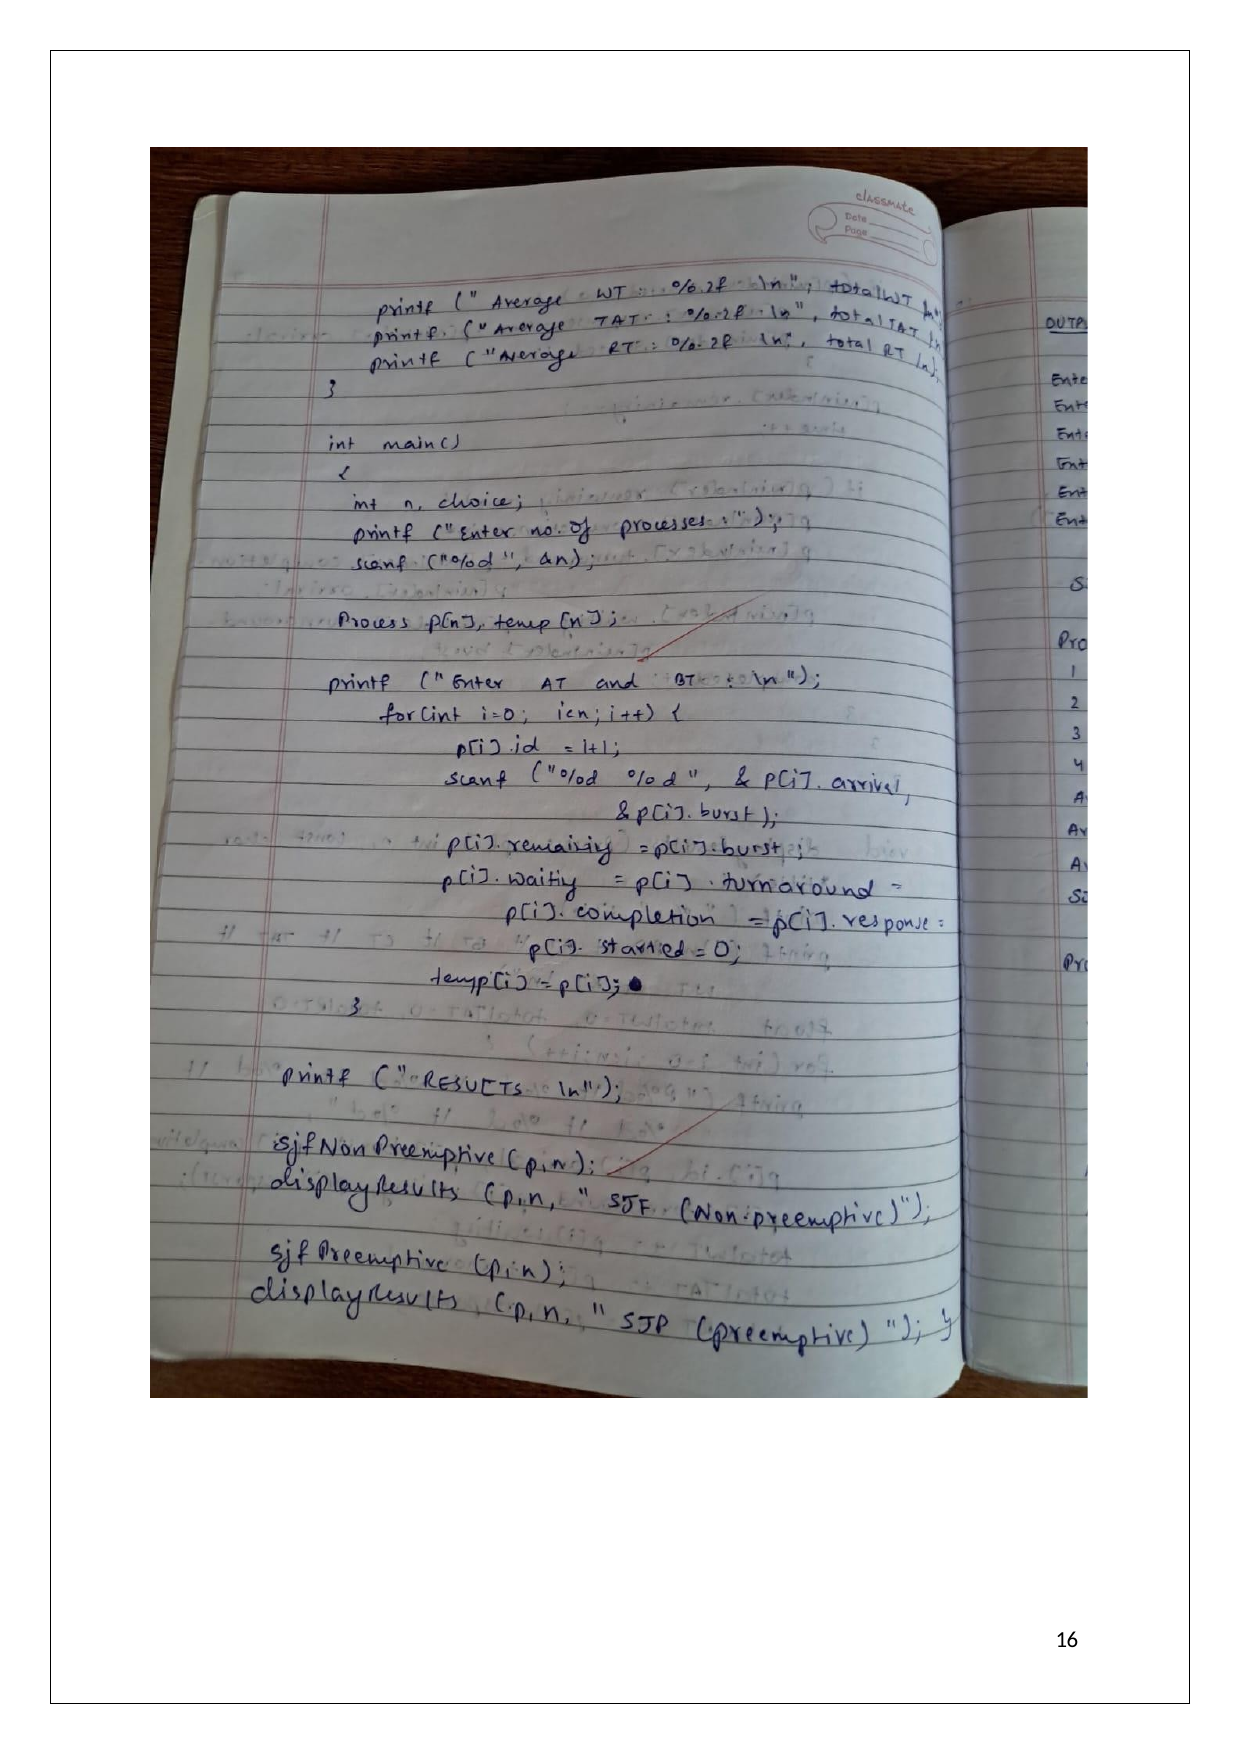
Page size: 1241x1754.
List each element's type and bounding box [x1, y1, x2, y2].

picture [150, 147, 1088, 1398]
